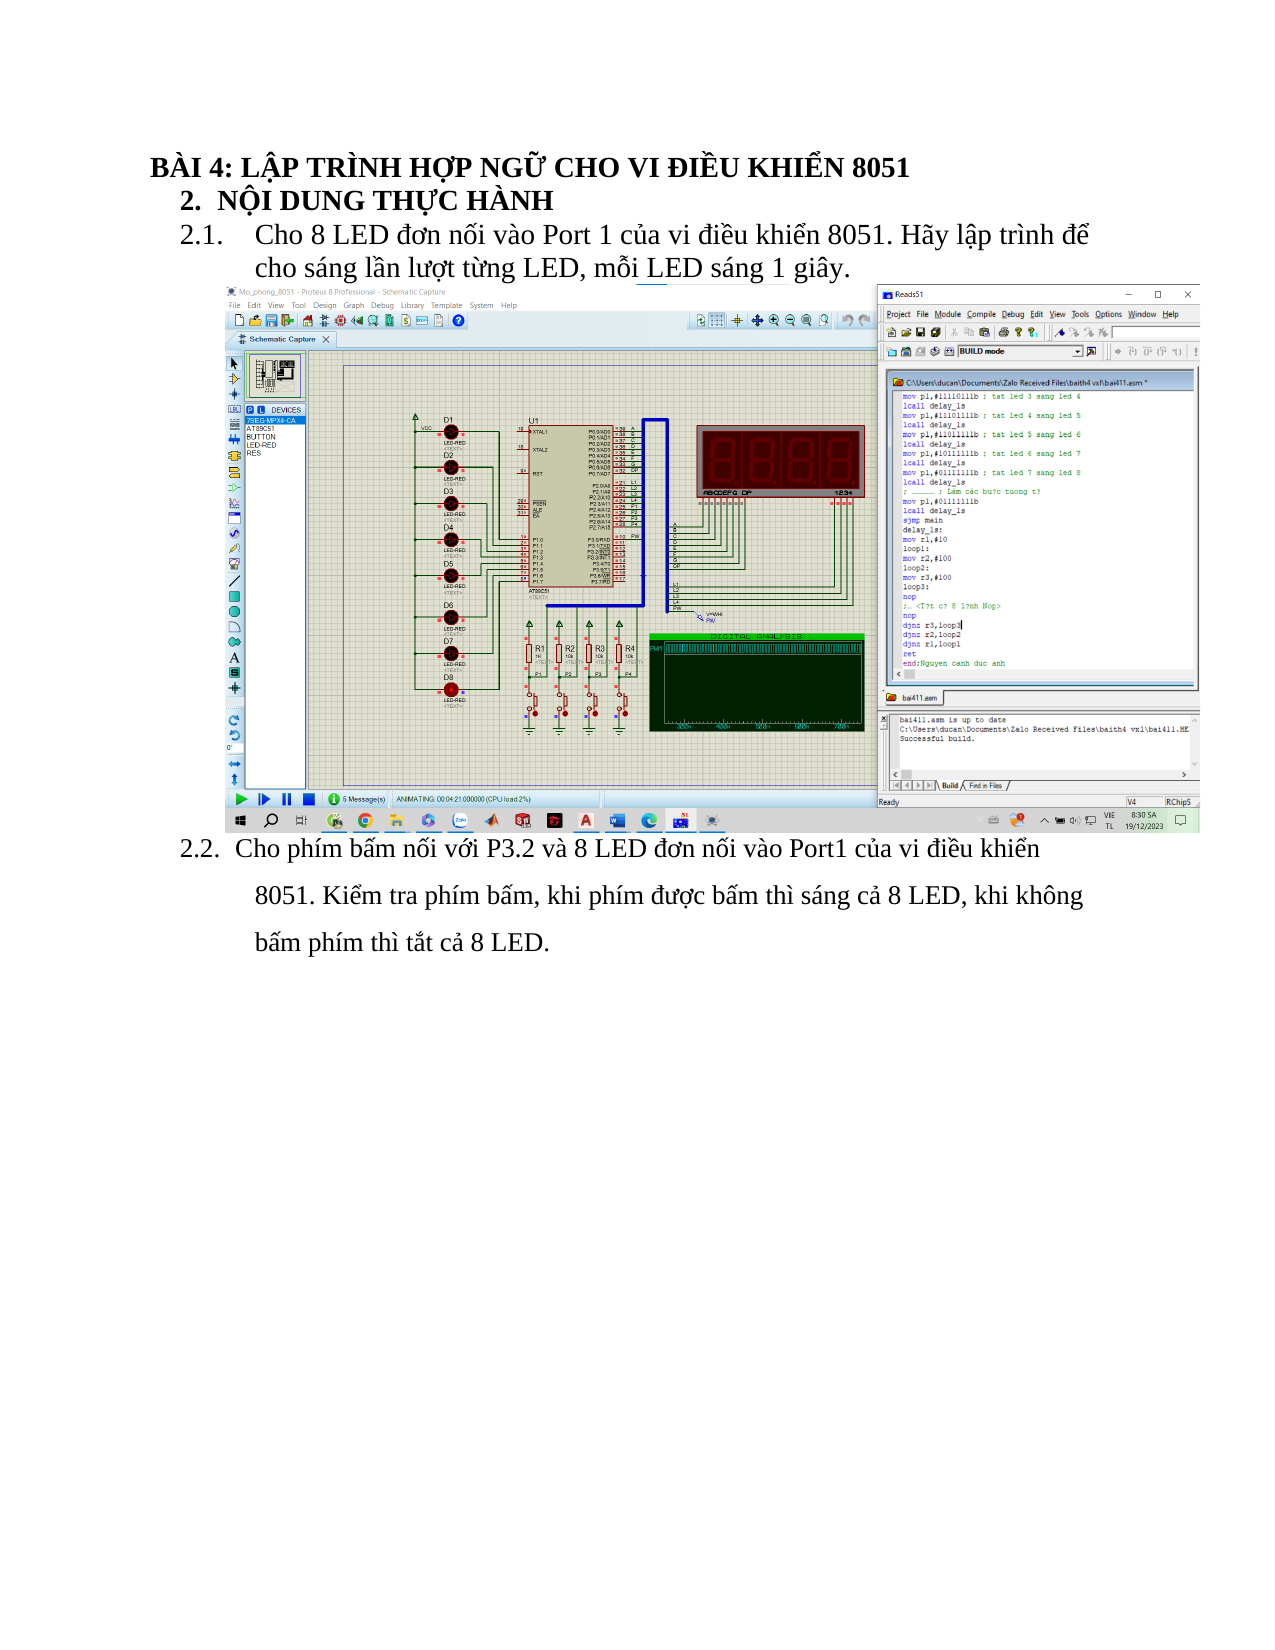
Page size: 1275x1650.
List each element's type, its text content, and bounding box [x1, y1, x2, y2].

picture [225, 284, 1200, 833]
list Cho phím bấm nối với P3.2 và 8 LED đơn nối vào Port1 của vi điều khiển 8051. Kiểm tra phím bấm, khi phím được bấm thì sáng cả 8 LED, khi không bấm phím thì tắt cả 8 LED. [179, 833, 1095, 957]
list NỘI DUNG THỰC HÀNH [179, 183, 1125, 217]
list BÀI 4: LẬP TRÌNH HỢP NGỮ CHO VI ĐIỀU KHIỂN 8051 [150, 150, 1125, 183]
list Cho 8 LED đơn nối vào Port 1 của vi điều khiển 8051. Hãy lập trình để cho sáng lần lượt từng LED, mỗi LED sáng 1 giây. [179, 217, 1125, 284]
